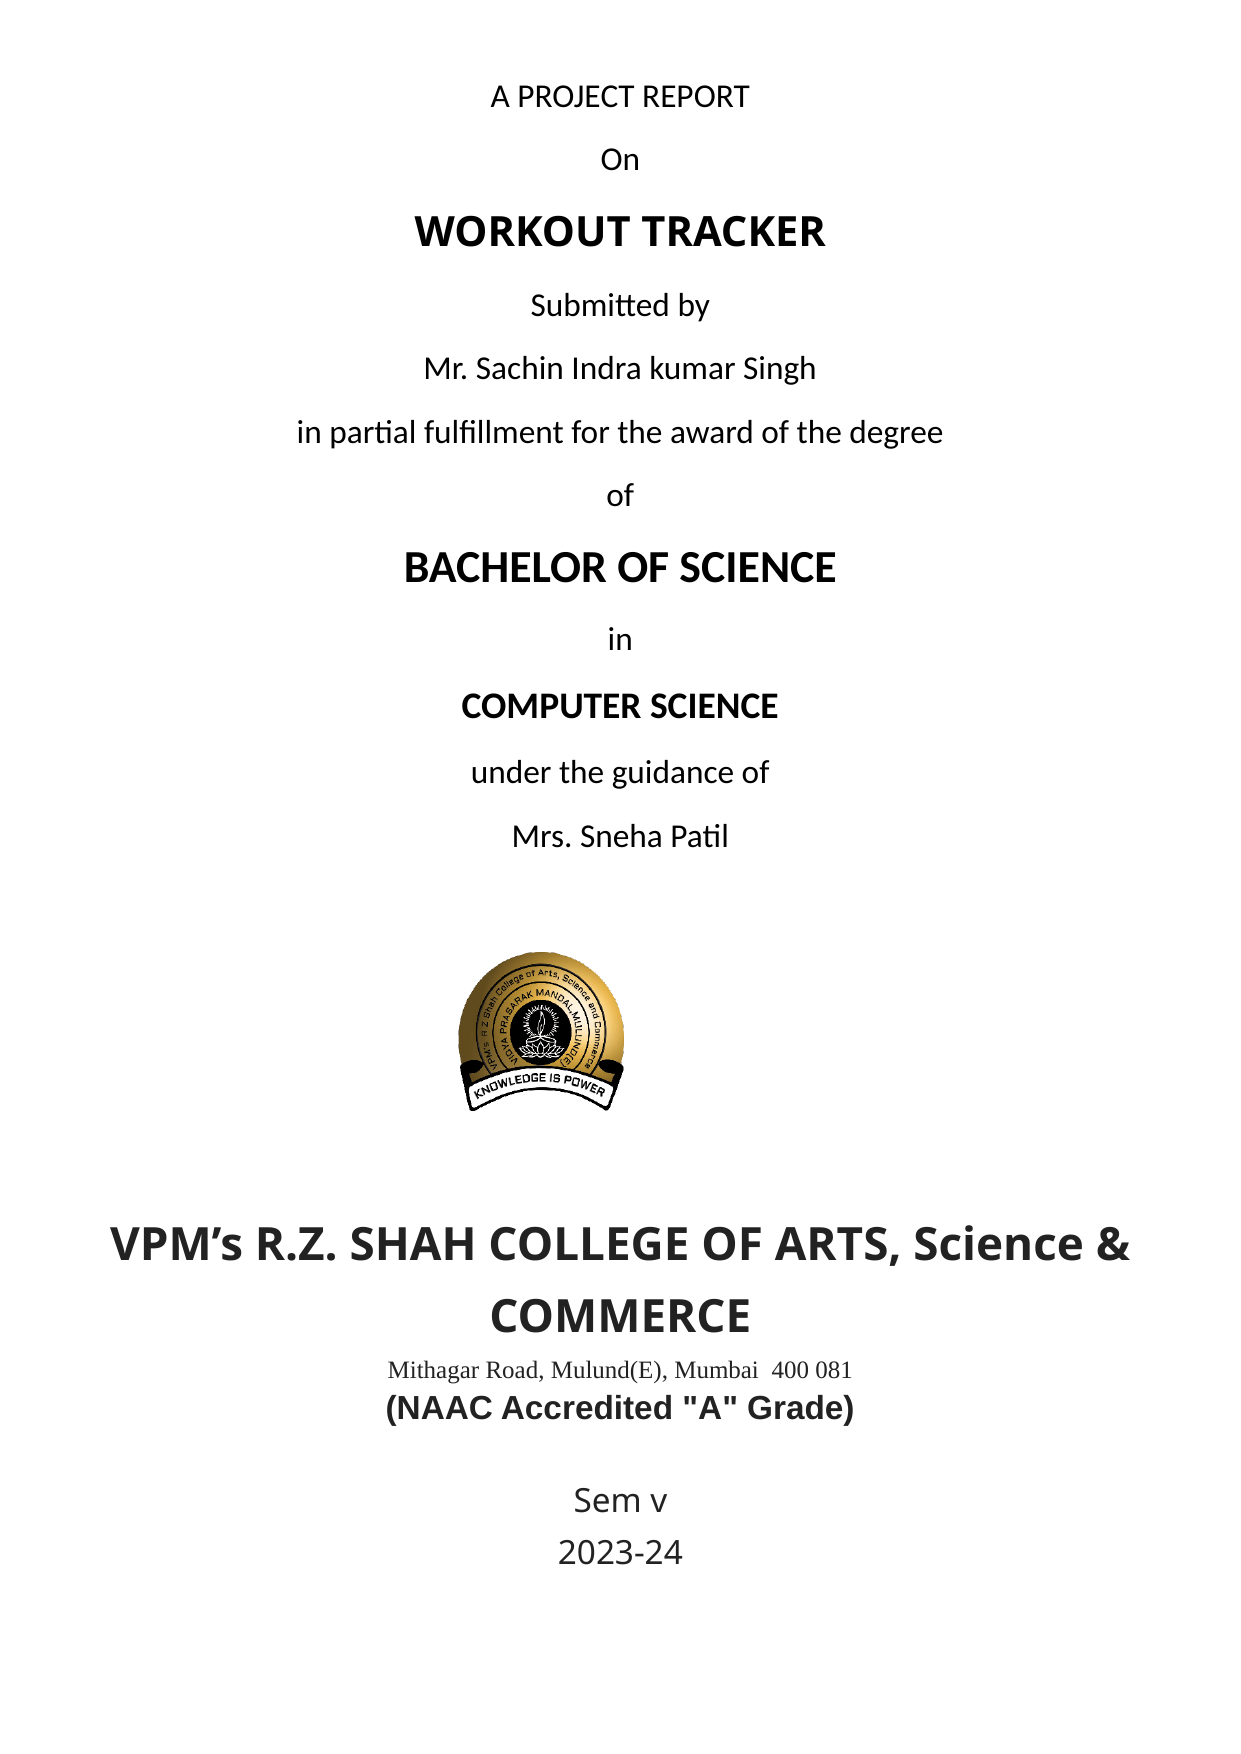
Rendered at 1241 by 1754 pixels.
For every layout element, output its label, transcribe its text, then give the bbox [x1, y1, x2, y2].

text Mithagar Road, Mulund(E), Mumbai 400 081 [75, 1355, 1165, 1384]
text in partial fulfillment for the award of the degree [75, 411, 1165, 451]
text Mr. Sachin Indra kumar Singh [75, 347, 1165, 388]
text WORKOUT TRACKER [75, 202, 1165, 259]
text COMPUTER SCIENCE [75, 682, 1165, 728]
picture [456, 942, 626, 1121]
text Sem v [75, 1476, 1165, 1522]
text (NAAC Accredited "A" Grade) [75, 1388, 1165, 1427]
text VPM’s R.Z. SHAH COLLEGE OF ARTS, Science & COMMERCE [75, 1212, 1165, 1346]
text BACHELOR OF SCIENCE [75, 537, 1165, 593]
text Submitted by [75, 284, 1165, 324]
text in [75, 618, 1165, 659]
text On [75, 138, 1165, 179]
text Mrs. Sneha Patil [75, 815, 1165, 855]
text of [75, 474, 1165, 515]
text 2023-24 [75, 1529, 1165, 1574]
text under the guidance of [75, 751, 1165, 792]
text A PROJECT REPORT [75, 75, 1165, 116]
